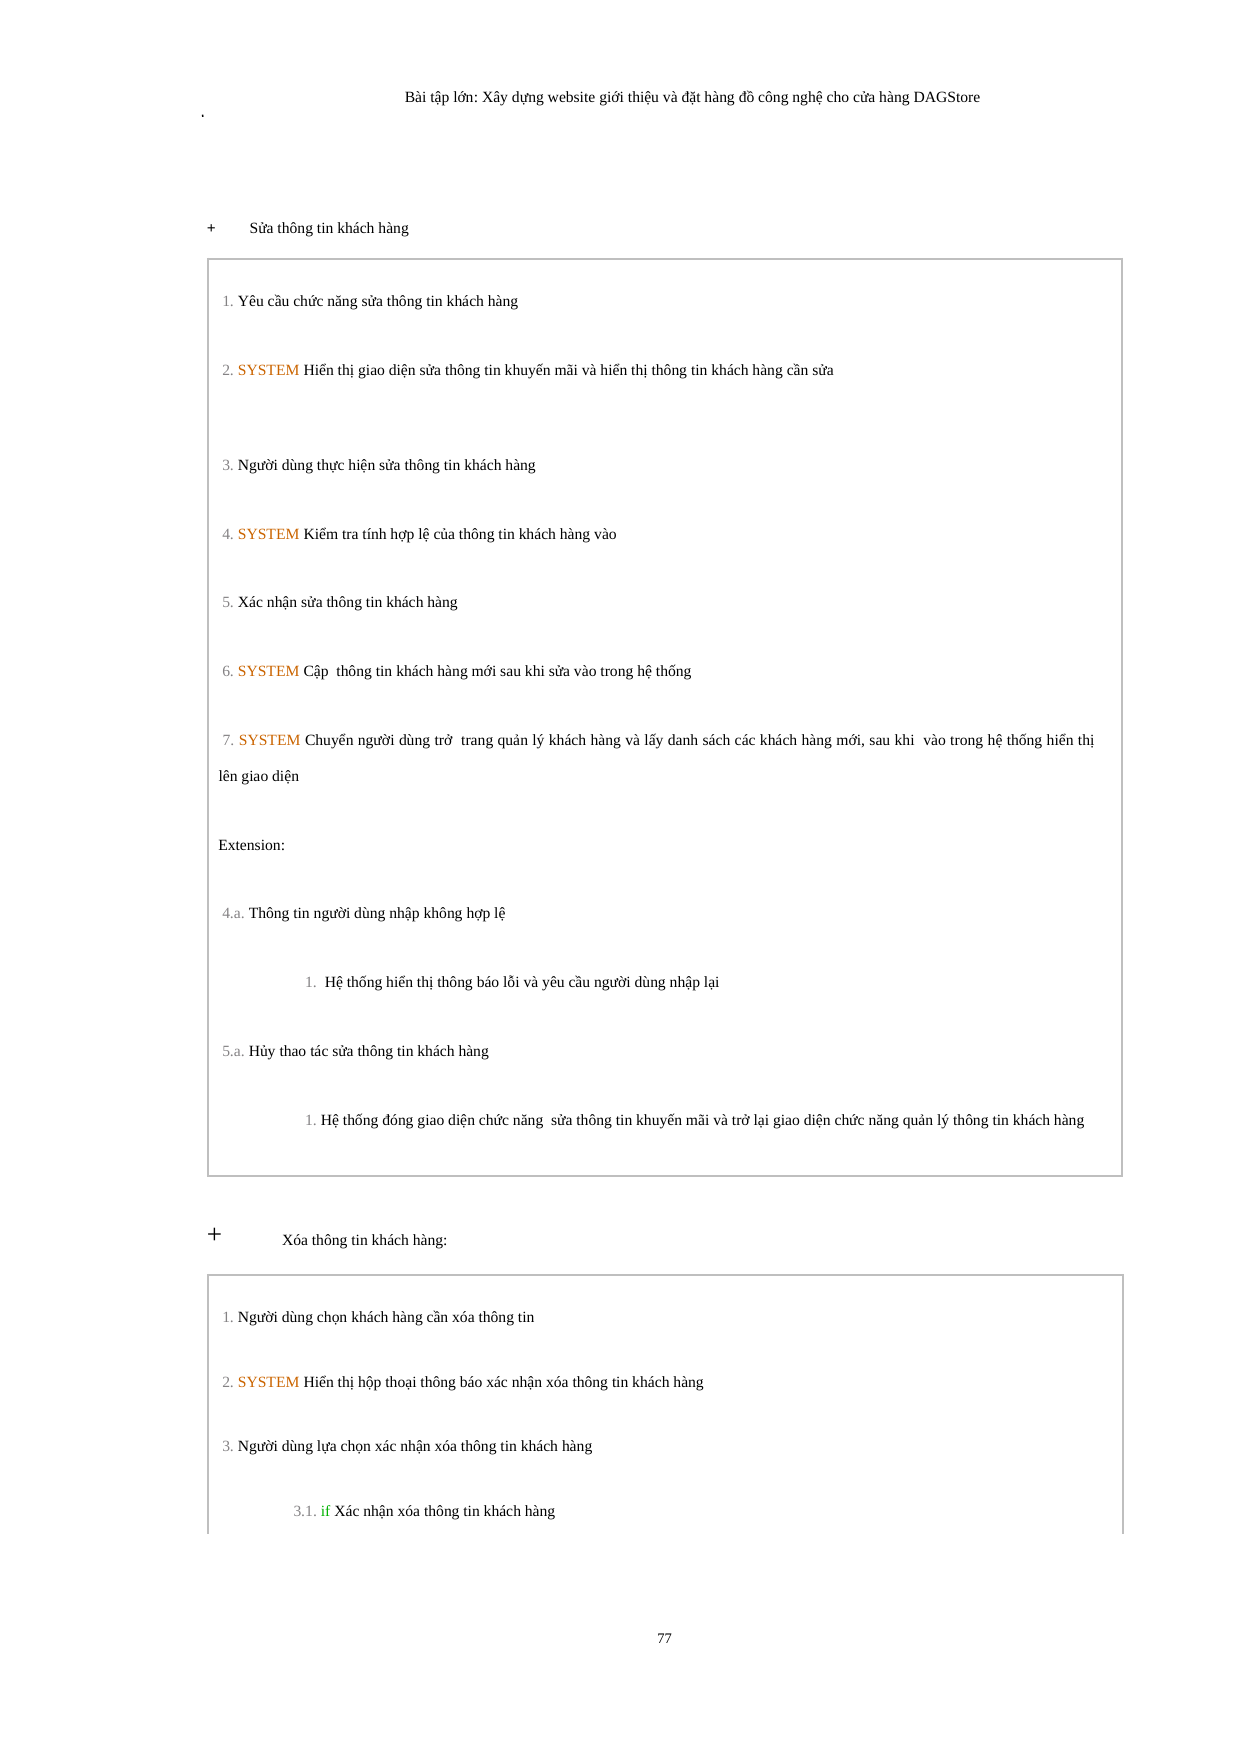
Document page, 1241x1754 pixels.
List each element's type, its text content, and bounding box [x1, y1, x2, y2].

table_cell 4.a. Thông tin người dùng nhập không hợp lệ [209, 872, 1121, 941]
table_cell 3.1. if Xác nhận xóa thông tin khách hàng [209, 1470, 1122, 1534]
table_cell 5.a. Hủy thao tác sửa thông tin khách hàng [209, 1010, 1121, 1078]
table_cell 3. Người dùng lựa chọn xác nhận xóa thông tin khách hàng [209, 1405, 1122, 1469]
table_cell 4. SYSTEM Kiểm tra tính hợp lệ của thông tin khách hàng vào [209, 493, 1121, 561]
table_cell Extension: [209, 803, 1121, 872]
table_cell 5. Xác nhận sửa thông tin khách hàng [209, 561, 1121, 630]
list Xóa thông tin khách hàng: [207, 1218, 1122, 1249]
table_cell 6. SYSTEM Cập thông tin khách hàng mới sau khi sửa vào trong hệ thống [209, 630, 1121, 699]
table_header 1. Yêu cầu chức năng sửa thông tin khách hàng [209, 260, 1121, 328]
table_cell 2. SYSTEM Hiển thị hộp thoại thông báo xác nhận xóa thông tin khách hàng [209, 1341, 1122, 1405]
table_cell 7. SYSTEM Chuyển người dùng trở trang quản lý khách hàng và lấy danh sách các khách hàng mới, sau khi vào trong hệ thống hiển thị lên giao diện [209, 699, 1121, 803]
table_cell 3. Người dùng thực hiện sửa thông tin khách hàng [209, 424, 1121, 493]
table_header 1. Người dùng chọn khách hàng cần xóa thông tin [209, 1276, 1122, 1341]
table_cell 2. SYSTEM Hiển thị giao diện sửa thông tin khuyến mãi và hiển thị thông tin khách hàng cần sửa [209, 329, 1121, 424]
table_cell 1. Hệ thống đóng giao diện chức năng sửa thông tin khuyến mãi và trở lại giao diện chức năng quản lý thông tin khách hàng [209, 1078, 1121, 1175]
text + Sửa thông tin khách hàng [207, 205, 1122, 236]
table_cell 1. Hệ thống hiển thị thông báo lỗi và yêu cầu người dùng nhập lại [209, 941, 1121, 1009]
